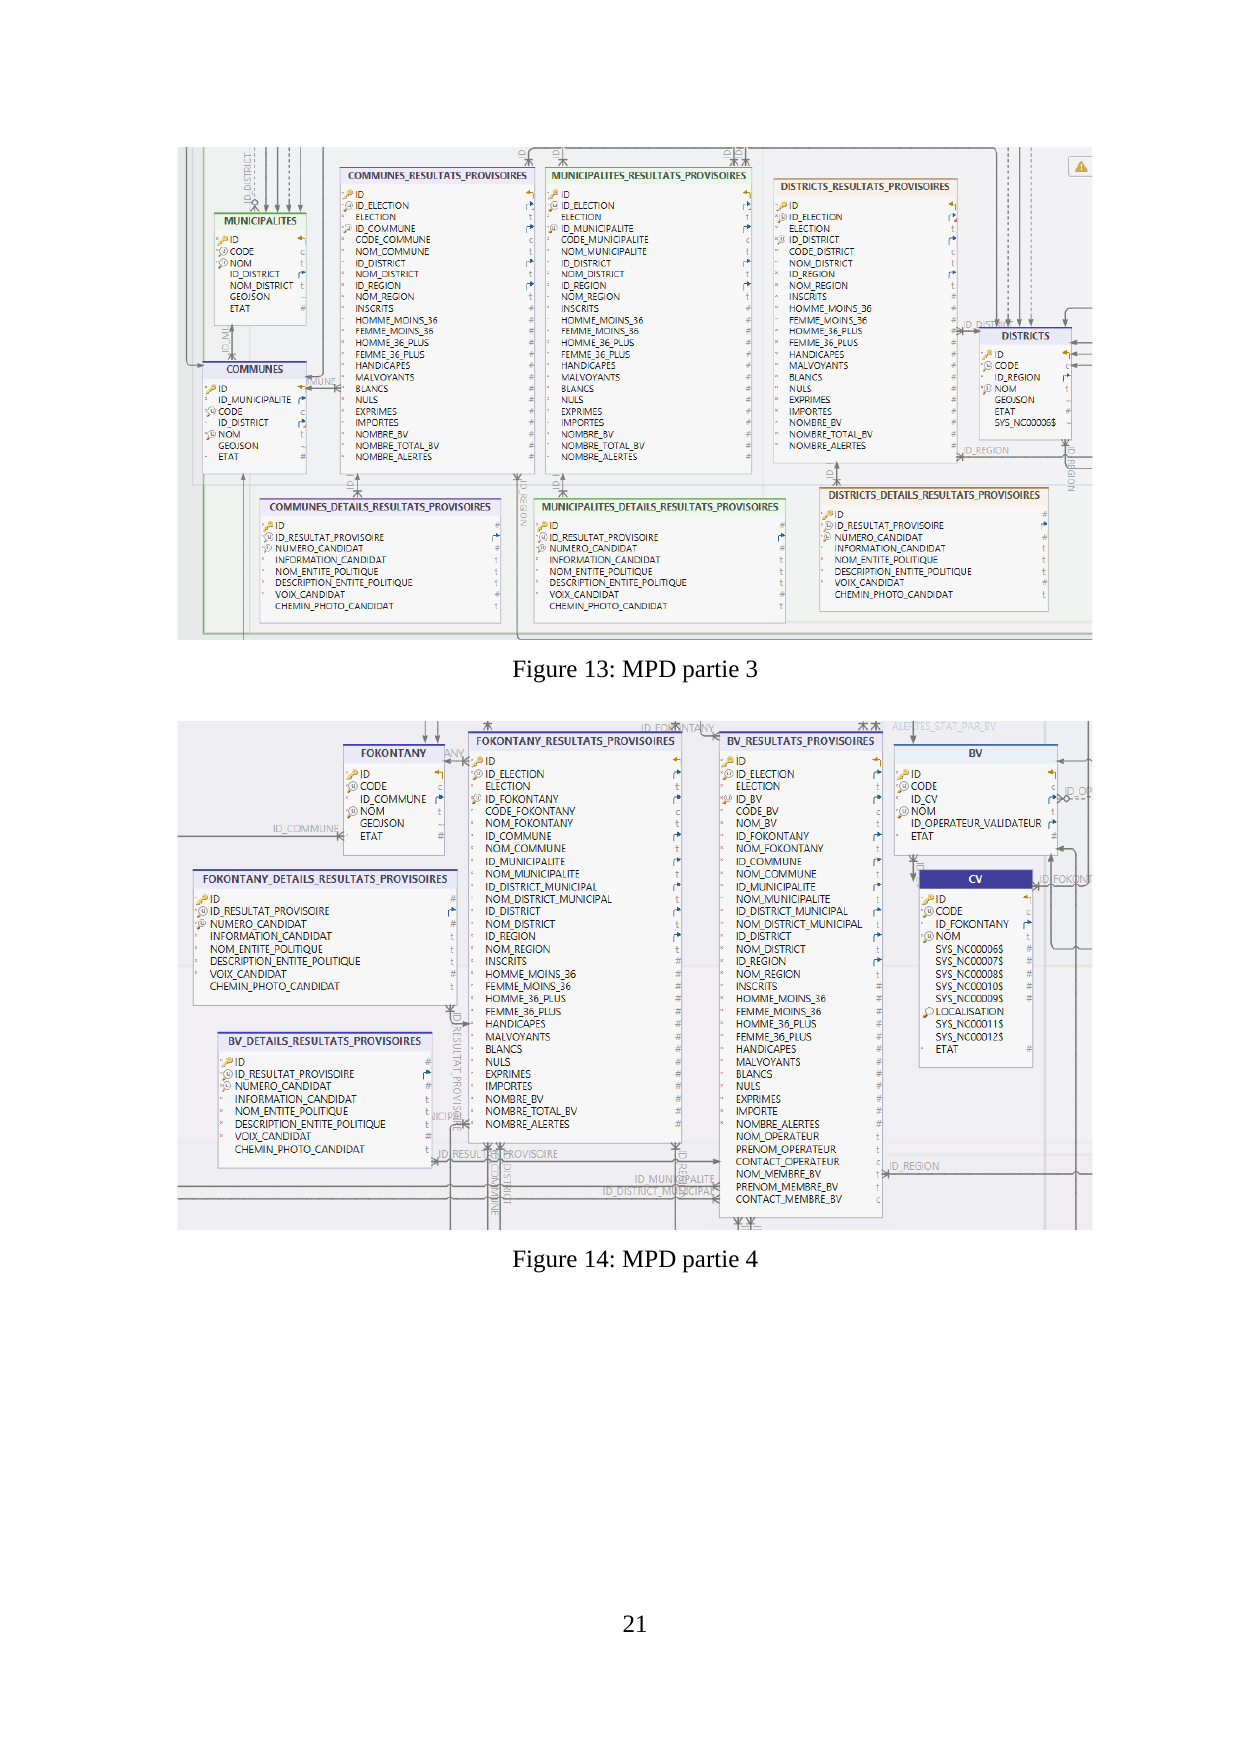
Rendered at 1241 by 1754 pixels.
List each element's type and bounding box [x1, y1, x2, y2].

picture [177, 147, 1093, 640]
picture [177, 721, 1093, 1230]
